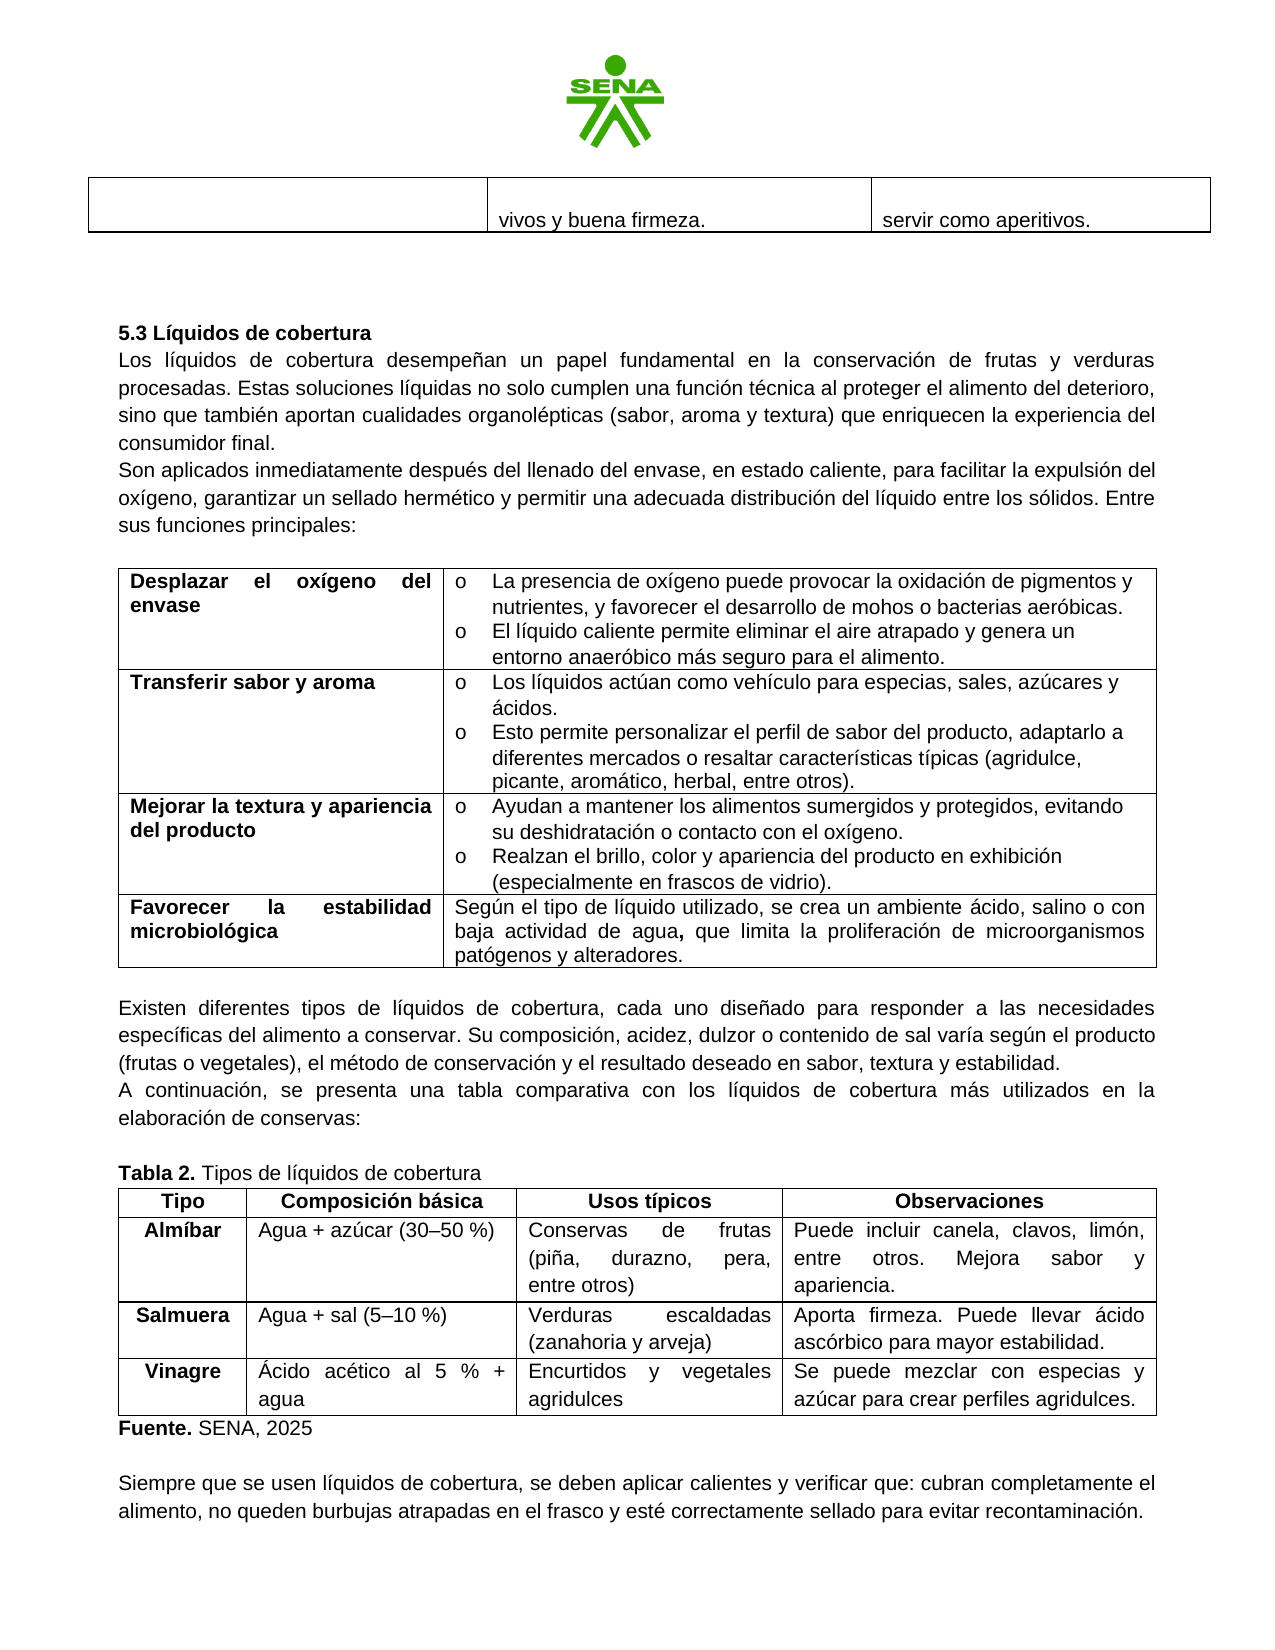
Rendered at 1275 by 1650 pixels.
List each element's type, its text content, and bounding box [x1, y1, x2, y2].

table_cell Favorecer la estabilidad microbiológica [119, 895, 443, 967]
table_cell Almíbar [119, 1218, 246, 1301]
table_cell Verduras escaldadas (zanahoria y arveja) [517, 1303, 782, 1358]
table_header La presencia de oxígeno puede provocar la oxidación de pigmentos y nutrientes, y favorecer el desarrollo de mohos o bacterias aeróbicas. El líquido caliente permite eliminar el aire atrapado y genera un entorno anaeróbico más seguro para el alimento. [444, 569, 1156, 669]
text Los líquidos de cobertura desempeñan un papel fundamental en la conservación de frutas y verduras procesadas. Estas soluciones líquidas no solo cumplen una función técnica al proteger el alimento del deterioro, sino que también aportan cualidades organolépticas (sabor, aroma y textura) que enriquecen la experiencia del consumidor final. [118, 348, 1157, 454]
table_cell Ácido acético al 5 % + agua [247, 1359, 516, 1415]
table_cell Mejorar la textura y apariencia del producto [119, 794, 443, 894]
text Son aplicados inmediatamente después del llenado del envase, en estado caliente, para facilitar la expulsión del oxígeno, garantizar un sellado hermético y permitir una adecuada distribución del líquido entre los sólidos. Entre sus funciones principales: [118, 458, 1157, 537]
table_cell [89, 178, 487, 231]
text Siempre que se usen líquidos de cobertura, se deben aplicar calientes y verificar que: cubran completamente el alimento, no queden burbujas atrapadas en el frasco y esté correctamente sellado para evitar recontaminación. [118, 1471, 1157, 1523]
text 5.3 Líquidos de cobertura [118, 320, 1157, 344]
table_header Observaciones [783, 1189, 1156, 1217]
table_cell Agua + azúcar (30–50 %) [247, 1218, 516, 1301]
table_cell Encurtidos y vegetales agridulces [517, 1359, 782, 1415]
picture [566, 55, 664, 148]
table_cell Se puede mezclar con especias y azúcar para crear perfiles agridulces. [783, 1359, 1156, 1415]
table_cell Vinagre [119, 1359, 246, 1415]
table_cell Aporta firmeza. Puede llevar ácido ascórbico para mayor estabilidad. [783, 1303, 1156, 1358]
text Tabla 2. Tipos de líquidos de cobertura [118, 1160, 1157, 1184]
table_cell Ayudan a mantener los alimentos sumergidos y protegidos, evitando su deshidratación o contacto con el oxígeno. Realzan el brillo, color y apariencia del producto en exhibición (especialmente en frascos de vidrio). [444, 794, 1156, 894]
table_cell Salmuera [119, 1303, 246, 1358]
table_header Usos típicos [517, 1189, 782, 1217]
table_cell Puede incluir canela, clavos, limón, entre otros. Mejora sabor y apariencia. [783, 1218, 1156, 1301]
table_header Composición básica [247, 1189, 516, 1217]
table_cell Los líquidos actúan como vehículo para especias, sales, azúcares y ácidos. Esto permite personalizar el perfil de sabor del producto, adaptarlo a diferentes mercados o resaltar características típicas (agridulce, picante, aromático, herbal, entre otros). [444, 670, 1156, 793]
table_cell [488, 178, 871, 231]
text A continuación, se presenta una tabla comparativa con los líquidos de cobertura más utilizados en la elaboración de conservas: [118, 1078, 1157, 1129]
table_header Tipo [119, 1189, 246, 1217]
table_cell Conservas de frutas (piña, durazno, pera, entre otros) [517, 1218, 782, 1301]
table_cell Transferir sabor y aroma [119, 670, 443, 793]
table_cell Según el tipo de líquido utilizado, se crea un ambiente ácido, salino o con baja actividad de agua, que limita la proliferación de microorganismos patógenos y alteradores. [444, 895, 1156, 967]
text Fuente. SENA, 2025 [118, 1416, 1157, 1440]
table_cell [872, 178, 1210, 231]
text Existen diferentes tipos de líquidos de cobertura, cada uno diseñado para responder a las necesidades específicas del alimento a conservar. Su composición, acidez, dulzor o contenido de sal varía según el producto (frutas o vegetales), el método de conservación y el resultado deseado en sabor, textura y estabilidad. [118, 995, 1157, 1074]
table_header Desplazar el oxígeno del envase [119, 569, 443, 669]
table_cell Agua + sal (5–10 %) [247, 1303, 516, 1358]
